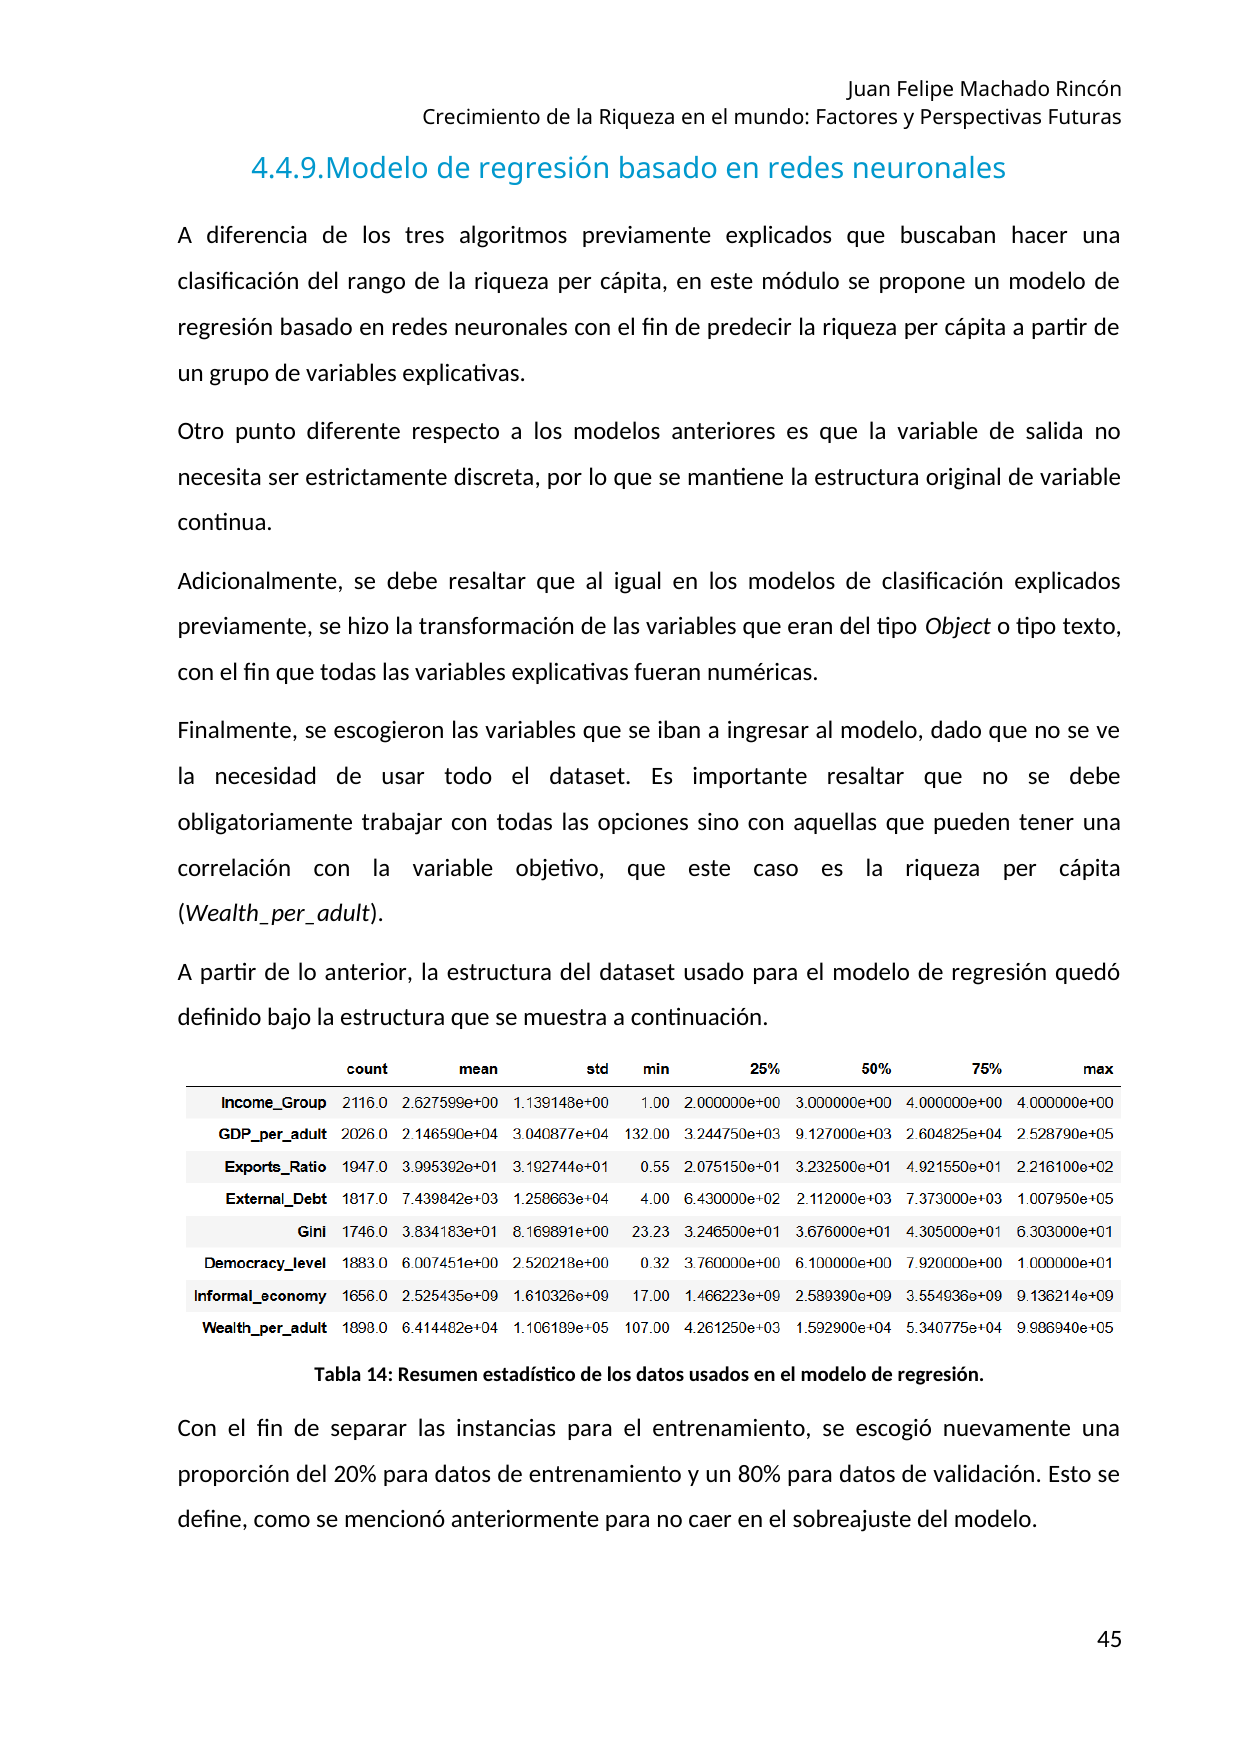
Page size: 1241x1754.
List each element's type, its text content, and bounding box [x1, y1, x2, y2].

text Con el fin de separar las instancias para el entrenamiento, se escogió nuevamente una proporción del 20% para datos de entrenamiento y un 80% para datos de validación. Esto se define, como se mencionó anteriormente para no caer en el sobreajuste del modelo. [177, 1412, 1122, 1534]
text Tabla 14: Resumen estadístico de los datos usados en el modelo de regresión. [177, 1361, 1122, 1387]
picture [177, 1059, 1123, 1347]
text A partir de lo anterior, la estructura del dataset usado para el modelo de regresión quedó definido bajo la estructura que se muestra a continuación. [177, 956, 1122, 1032]
text Adicionalmente, se debe resaltar que al igual en los modelos de clasificación explicados previamente, se hizo la transformación de las variables que eran del tipo Object o tipo texto, con el fin que todas las variables explicativas fueran numéricas. [177, 565, 1122, 687]
text A diferencia de los tres algoritmos previamente explicados que buscaban hacer una clasificación del rango de la riqueza per cápita, en este módulo se propone un modelo de regresión basado en redes neuronales con el fin de predecir la riqueza per cápita a partir de un grupo de variables explicativas. [177, 220, 1122, 387]
text Otro punto diferente respecto a los modelos anteriores es que la variable de salida no necesita ser estrictamente discreta, por lo que se mantiene la estructura original de variable continua. [177, 415, 1122, 537]
subtitle Modelo de regresión basado en redes neuronales [251, 148, 1122, 187]
text Finalmente, se escogieron las variables que se iban a ingresar al modelo, dado que no se ve la necesidad de usar todo el dataset. Es importante resaltar que no se debe obligatoriamente trabajar con todas las opciones sino con aquellas que pueden tener una correlación con la variable objetivo, que este caso es la riqueza per cápita (Wealth_per_adult). [177, 714, 1122, 928]
